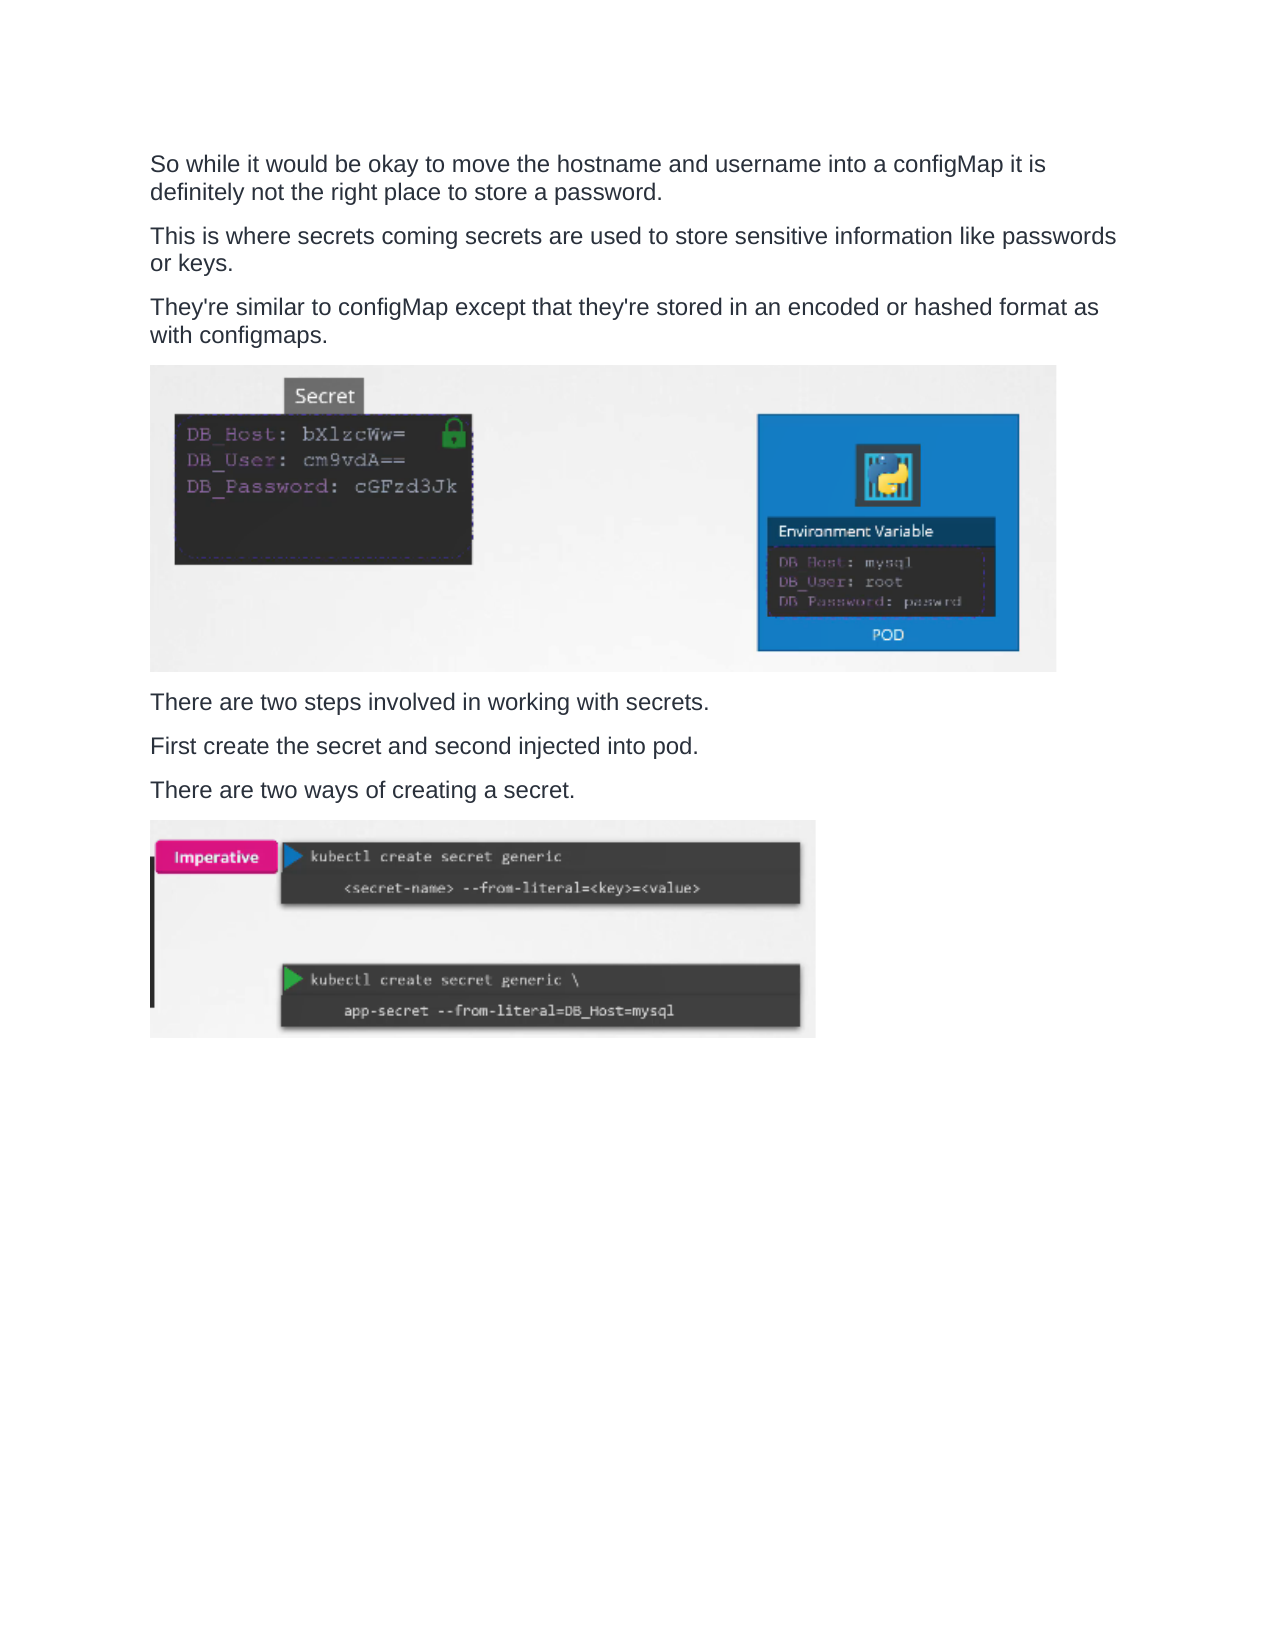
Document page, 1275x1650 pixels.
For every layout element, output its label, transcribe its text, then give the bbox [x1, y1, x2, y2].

text This is where secrets coming secrets are used to store sensitive information like passwords or keys. [150, 222, 1125, 277]
text So while it would be okay to move the hostname and username into a configMap it is definitely not the right place to store a password. [150, 150, 1125, 205]
text There are two steps involved in working with secrets. [150, 688, 1125, 715]
text First create the secret and second injected into pod. [150, 732, 1125, 759]
text They're similar to configMap except that they're stored in an encoded or hashed format as with configmaps. [150, 293, 1125, 348]
picture [150, 365, 1057, 672]
text There are two ways of creating a secret. [150, 776, 1125, 803]
picture [150, 820, 816, 1038]
